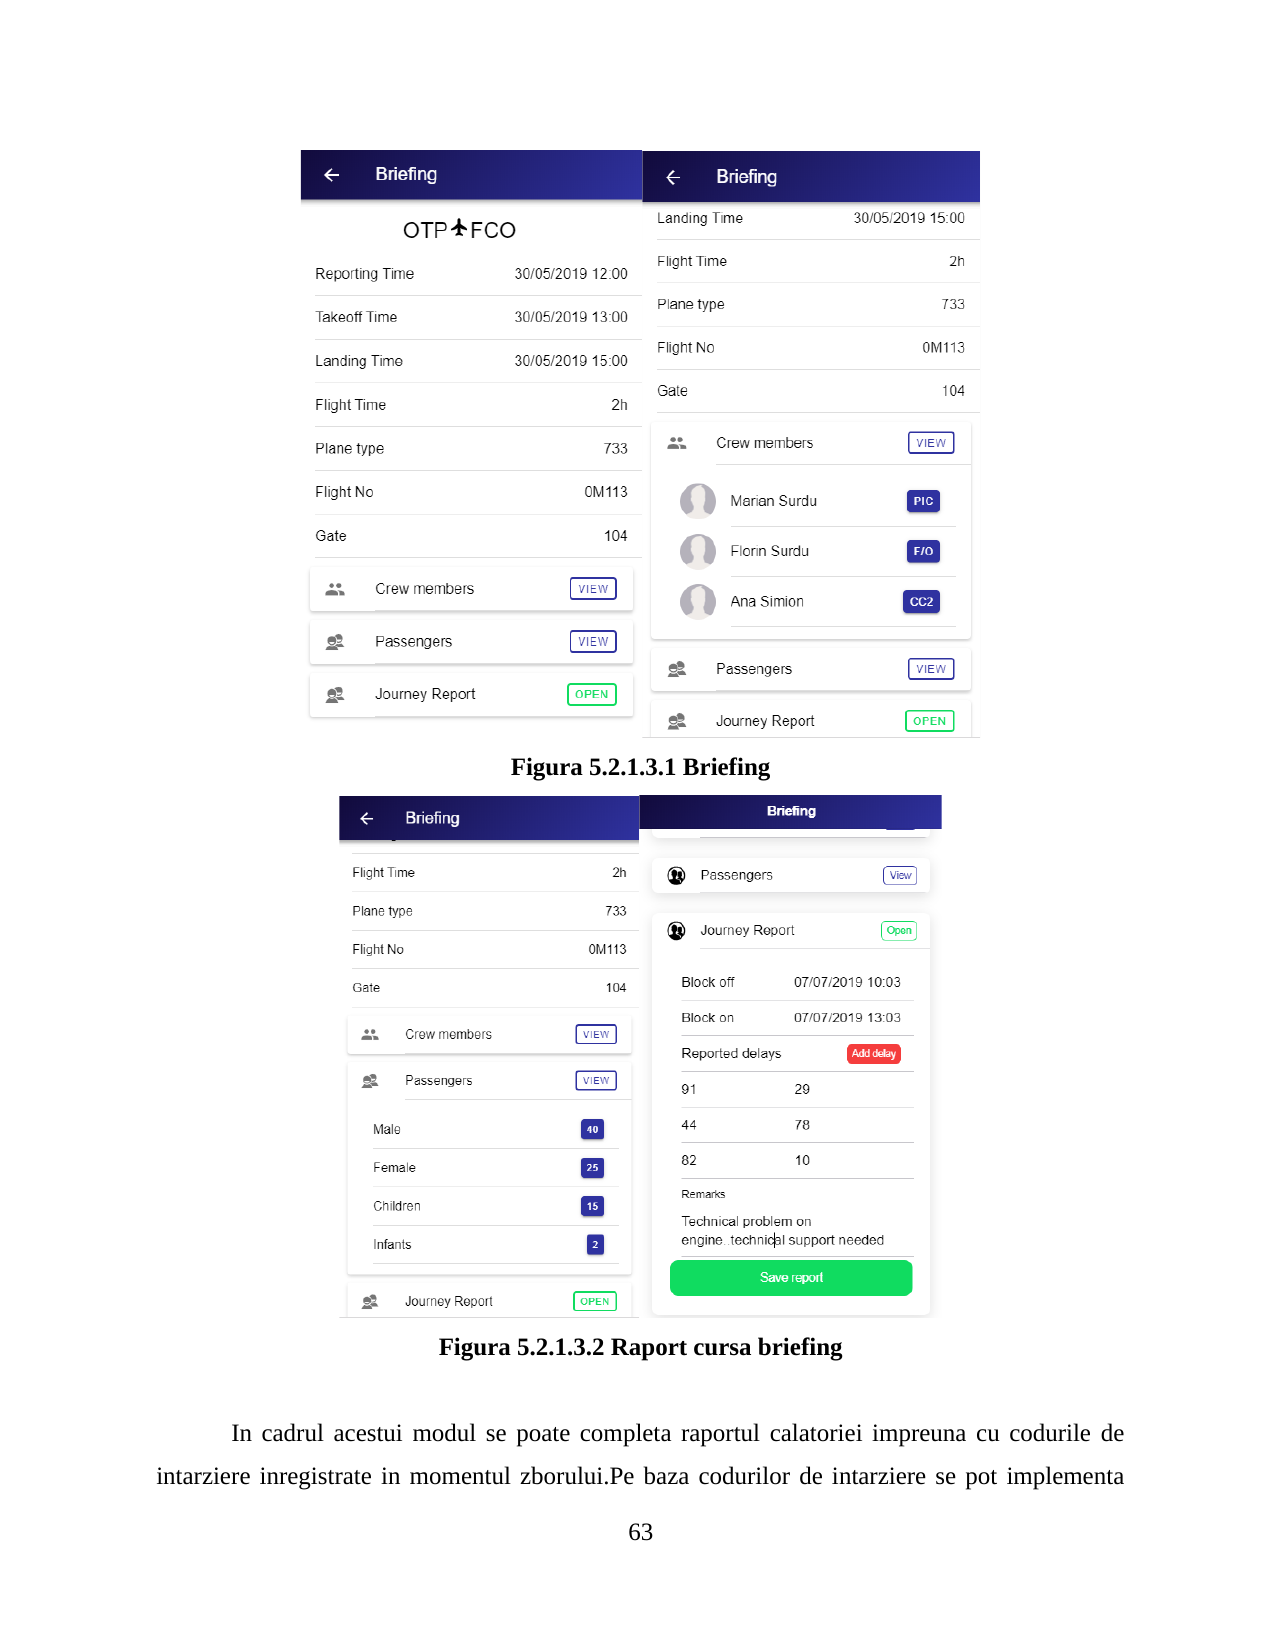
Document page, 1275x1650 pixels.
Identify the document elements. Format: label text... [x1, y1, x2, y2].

text Figura 5.2.1.3.1 Briefing [156, 752, 1125, 781]
text Figura 5.2.1.3.2 Raport cursa briefing [156, 1332, 1125, 1361]
picture [339, 795, 942, 1318]
picture [300, 150, 981, 738]
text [156, 1418, 1125, 1490]
